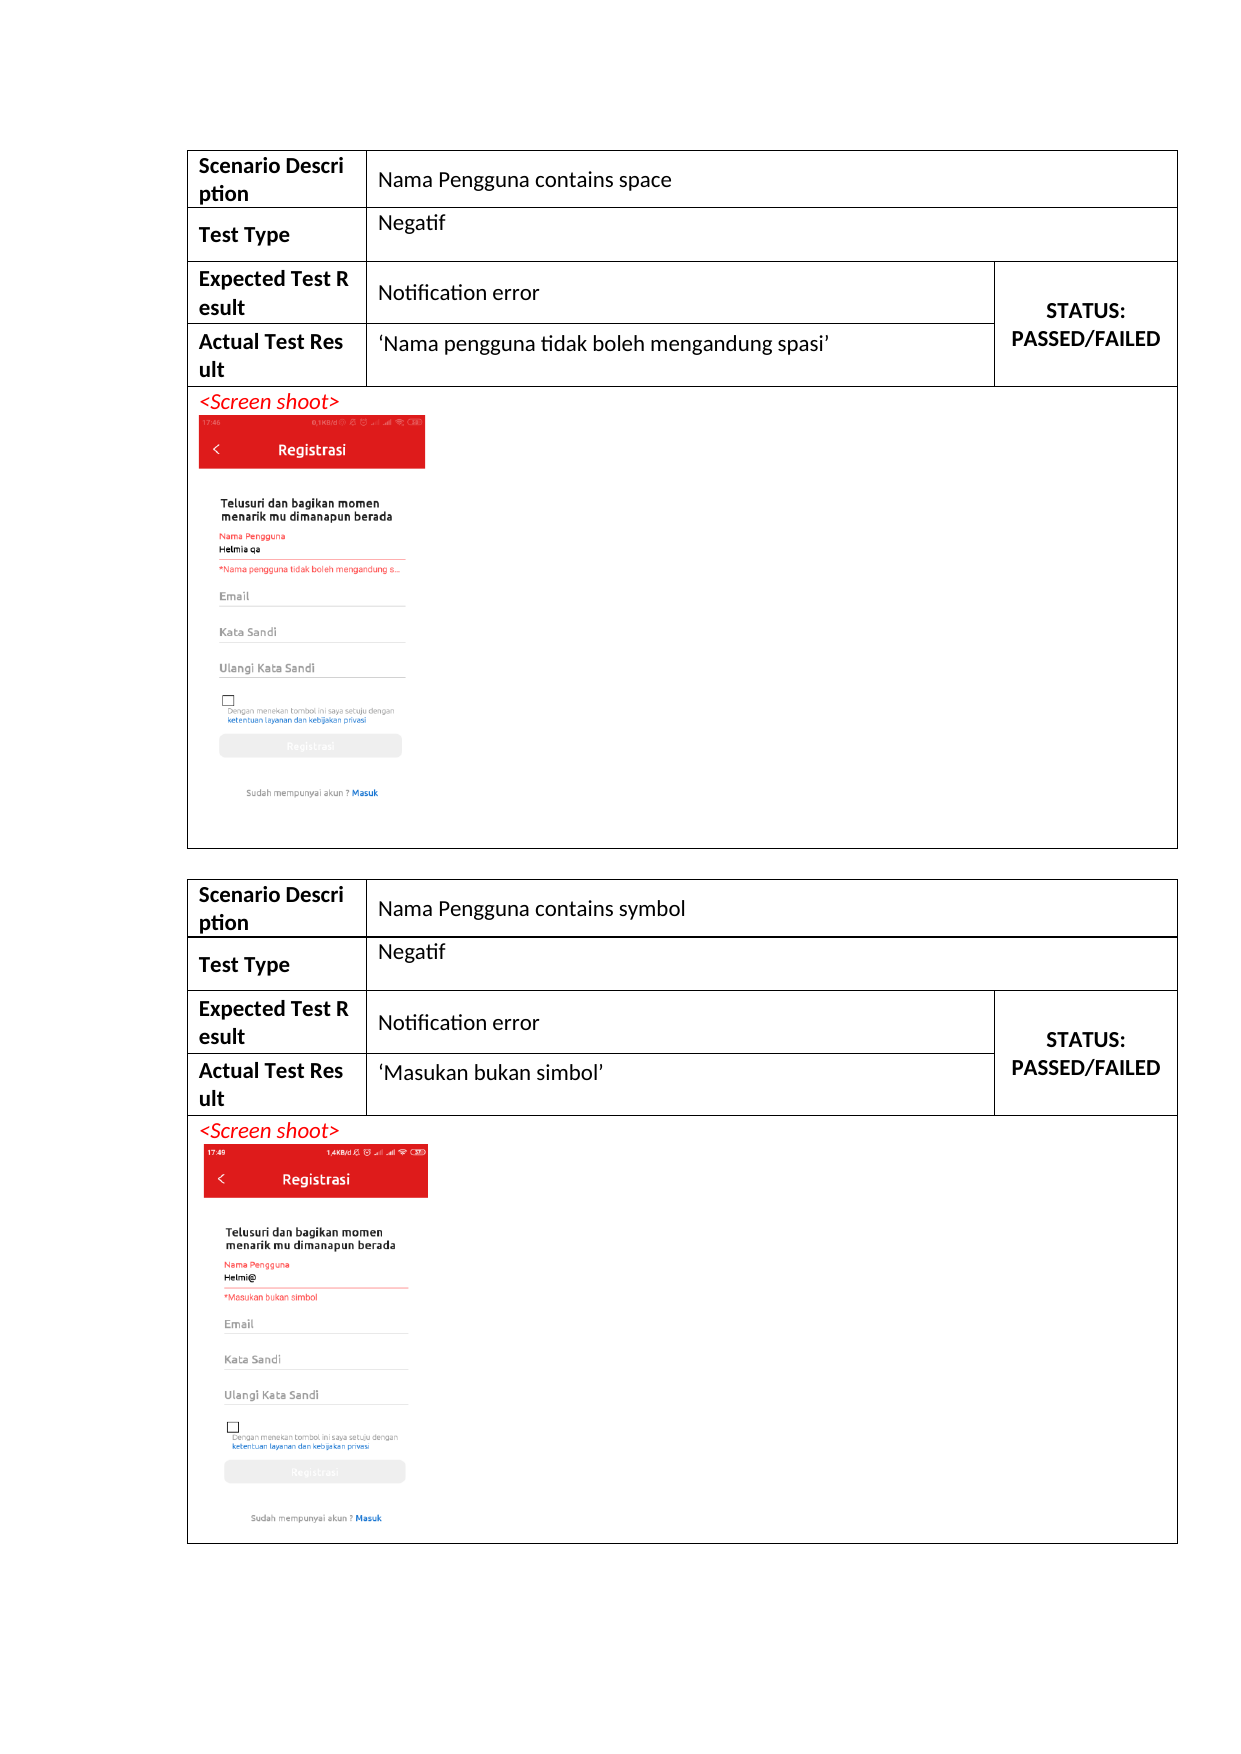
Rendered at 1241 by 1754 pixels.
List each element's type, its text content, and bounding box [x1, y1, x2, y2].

table_header Nama Pengguna contains space [367, 151, 1177, 207]
table_cell Expected Test Result [188, 262, 366, 323]
table_cell Test Type [188, 938, 366, 990]
table_cell <Screen shoot> [188, 1116, 1177, 1543]
table_header Nama Pengguna contains symbol [367, 880, 1177, 936]
table_cell <Screen shoot> [188, 387, 1177, 848]
table_cell Actual Test Result [188, 324, 366, 386]
table_cell Negatif [367, 938, 1177, 990]
table_cell Test Type [188, 208, 366, 261]
table_cell ‘Nama pengguna tidak boleh mengandung spasi’ [367, 324, 994, 386]
picture [198, 415, 426, 818]
picture [203, 1144, 428, 1543]
table_cell Actual Test Result [188, 1054, 366, 1115]
table_cell Notification error [367, 991, 994, 1053]
table_cell Notification error [367, 262, 994, 323]
table_cell Negatif [367, 208, 1177, 261]
table_cell ‘Masukan bukan simbol’ [367, 1054, 994, 1115]
table_header Scenario Description [188, 880, 366, 936]
table_cell STATUS: PASSED/FAILED [995, 991, 1177, 1115]
table_cell STATUS: PASSED/FAILED [995, 262, 1177, 386]
table_header Scenario Description [188, 151, 366, 207]
table_cell Expected Test Result [188, 991, 366, 1053]
